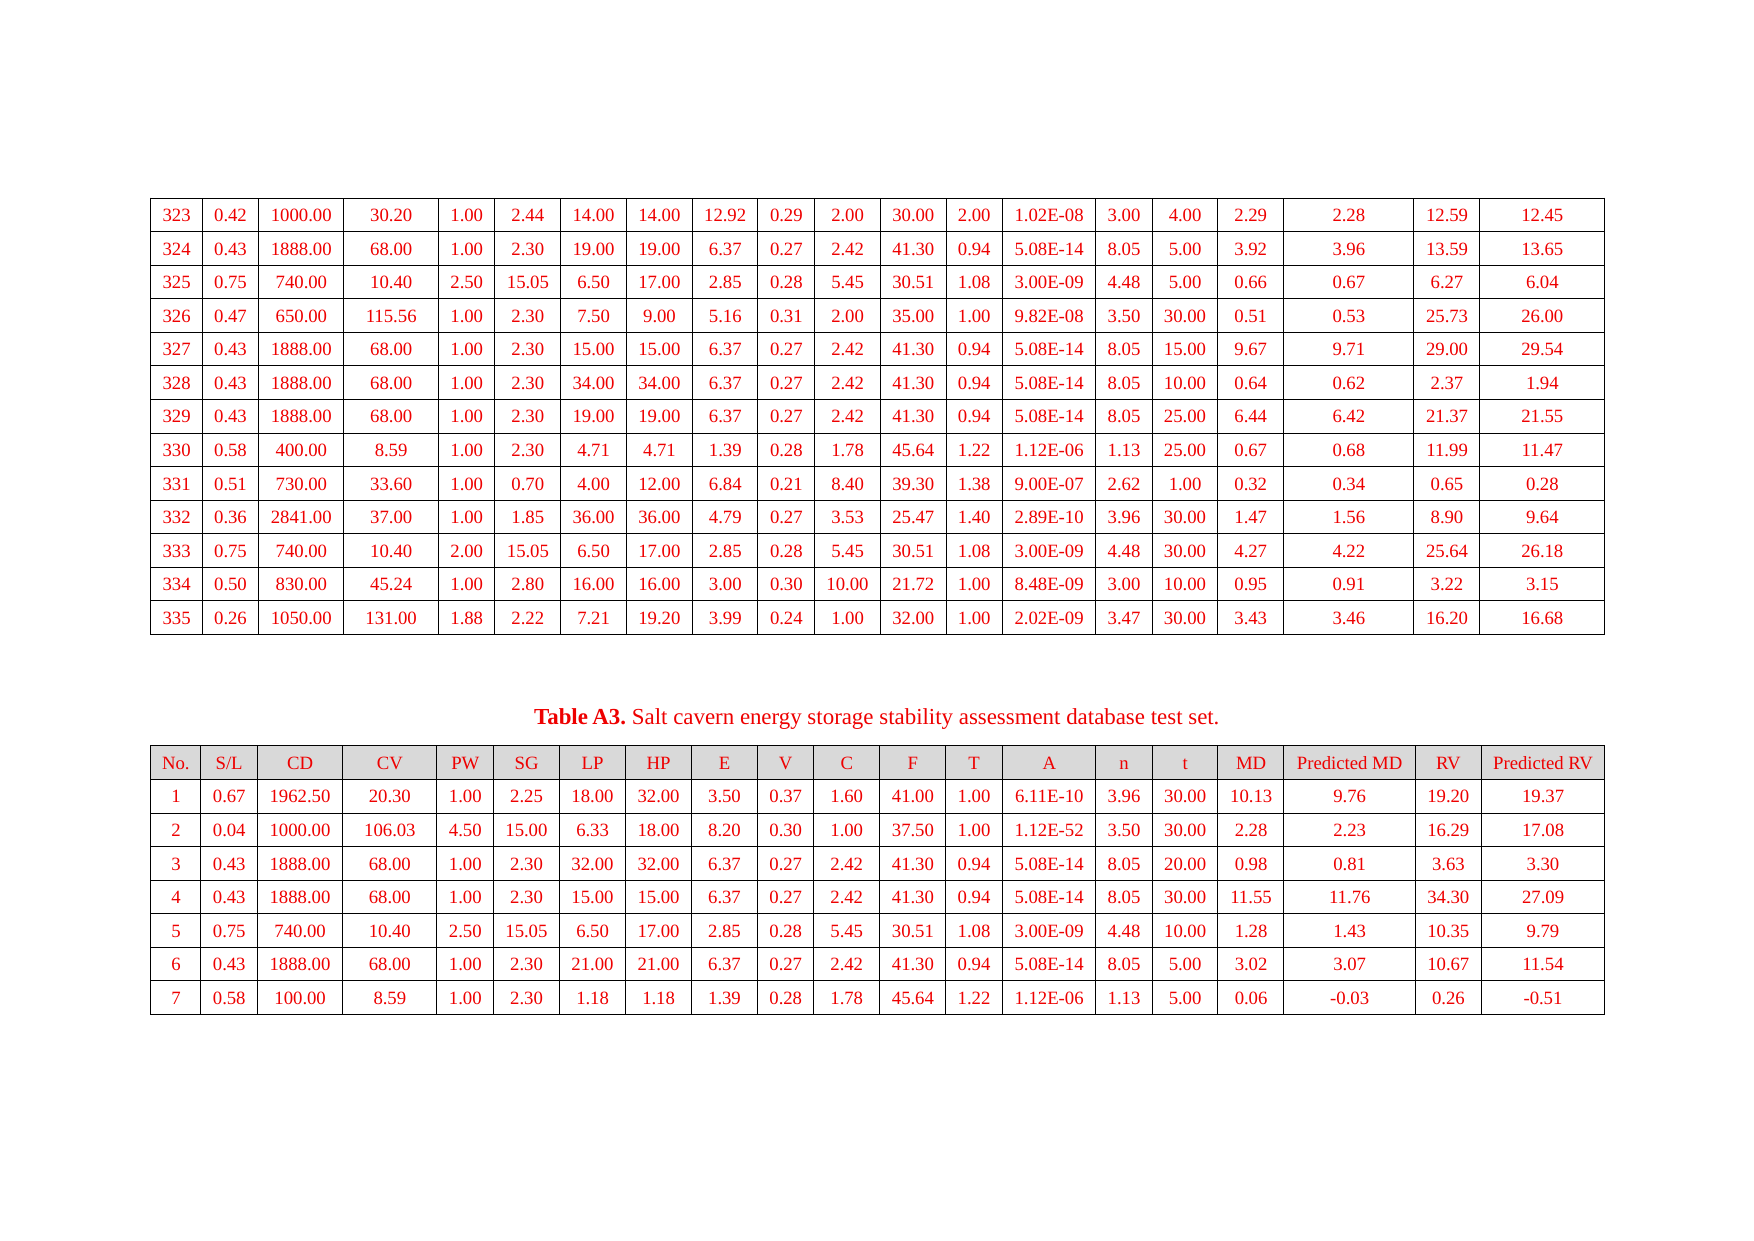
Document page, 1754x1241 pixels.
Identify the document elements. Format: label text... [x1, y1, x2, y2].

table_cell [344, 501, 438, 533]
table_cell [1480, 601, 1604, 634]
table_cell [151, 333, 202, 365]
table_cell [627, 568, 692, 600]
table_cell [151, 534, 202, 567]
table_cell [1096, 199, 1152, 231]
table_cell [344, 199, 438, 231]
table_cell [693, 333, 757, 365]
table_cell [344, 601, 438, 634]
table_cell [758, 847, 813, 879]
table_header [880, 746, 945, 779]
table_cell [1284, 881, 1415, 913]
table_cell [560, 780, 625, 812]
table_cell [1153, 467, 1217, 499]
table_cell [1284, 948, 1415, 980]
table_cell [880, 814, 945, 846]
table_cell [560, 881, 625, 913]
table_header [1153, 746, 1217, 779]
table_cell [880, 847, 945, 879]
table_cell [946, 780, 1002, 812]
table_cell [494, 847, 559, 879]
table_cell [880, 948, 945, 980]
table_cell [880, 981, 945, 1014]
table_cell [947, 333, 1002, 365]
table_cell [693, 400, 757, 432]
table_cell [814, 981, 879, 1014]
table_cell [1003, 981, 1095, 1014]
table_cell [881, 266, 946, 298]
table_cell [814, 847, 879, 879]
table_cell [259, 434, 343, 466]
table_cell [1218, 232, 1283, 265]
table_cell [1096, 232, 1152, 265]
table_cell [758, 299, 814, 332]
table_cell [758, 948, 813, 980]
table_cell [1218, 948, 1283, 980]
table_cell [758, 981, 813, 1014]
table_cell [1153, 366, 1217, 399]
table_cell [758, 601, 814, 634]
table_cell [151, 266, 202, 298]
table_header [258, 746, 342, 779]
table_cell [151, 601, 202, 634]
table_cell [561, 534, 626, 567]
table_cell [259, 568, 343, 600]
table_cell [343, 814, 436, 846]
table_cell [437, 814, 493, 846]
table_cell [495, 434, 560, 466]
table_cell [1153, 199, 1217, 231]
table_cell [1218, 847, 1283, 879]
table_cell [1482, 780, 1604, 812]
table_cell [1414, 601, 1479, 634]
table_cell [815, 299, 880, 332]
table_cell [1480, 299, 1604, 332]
text Table A3. Salt cavern energy storage stability assessment database test set. [150, 700, 1604, 732]
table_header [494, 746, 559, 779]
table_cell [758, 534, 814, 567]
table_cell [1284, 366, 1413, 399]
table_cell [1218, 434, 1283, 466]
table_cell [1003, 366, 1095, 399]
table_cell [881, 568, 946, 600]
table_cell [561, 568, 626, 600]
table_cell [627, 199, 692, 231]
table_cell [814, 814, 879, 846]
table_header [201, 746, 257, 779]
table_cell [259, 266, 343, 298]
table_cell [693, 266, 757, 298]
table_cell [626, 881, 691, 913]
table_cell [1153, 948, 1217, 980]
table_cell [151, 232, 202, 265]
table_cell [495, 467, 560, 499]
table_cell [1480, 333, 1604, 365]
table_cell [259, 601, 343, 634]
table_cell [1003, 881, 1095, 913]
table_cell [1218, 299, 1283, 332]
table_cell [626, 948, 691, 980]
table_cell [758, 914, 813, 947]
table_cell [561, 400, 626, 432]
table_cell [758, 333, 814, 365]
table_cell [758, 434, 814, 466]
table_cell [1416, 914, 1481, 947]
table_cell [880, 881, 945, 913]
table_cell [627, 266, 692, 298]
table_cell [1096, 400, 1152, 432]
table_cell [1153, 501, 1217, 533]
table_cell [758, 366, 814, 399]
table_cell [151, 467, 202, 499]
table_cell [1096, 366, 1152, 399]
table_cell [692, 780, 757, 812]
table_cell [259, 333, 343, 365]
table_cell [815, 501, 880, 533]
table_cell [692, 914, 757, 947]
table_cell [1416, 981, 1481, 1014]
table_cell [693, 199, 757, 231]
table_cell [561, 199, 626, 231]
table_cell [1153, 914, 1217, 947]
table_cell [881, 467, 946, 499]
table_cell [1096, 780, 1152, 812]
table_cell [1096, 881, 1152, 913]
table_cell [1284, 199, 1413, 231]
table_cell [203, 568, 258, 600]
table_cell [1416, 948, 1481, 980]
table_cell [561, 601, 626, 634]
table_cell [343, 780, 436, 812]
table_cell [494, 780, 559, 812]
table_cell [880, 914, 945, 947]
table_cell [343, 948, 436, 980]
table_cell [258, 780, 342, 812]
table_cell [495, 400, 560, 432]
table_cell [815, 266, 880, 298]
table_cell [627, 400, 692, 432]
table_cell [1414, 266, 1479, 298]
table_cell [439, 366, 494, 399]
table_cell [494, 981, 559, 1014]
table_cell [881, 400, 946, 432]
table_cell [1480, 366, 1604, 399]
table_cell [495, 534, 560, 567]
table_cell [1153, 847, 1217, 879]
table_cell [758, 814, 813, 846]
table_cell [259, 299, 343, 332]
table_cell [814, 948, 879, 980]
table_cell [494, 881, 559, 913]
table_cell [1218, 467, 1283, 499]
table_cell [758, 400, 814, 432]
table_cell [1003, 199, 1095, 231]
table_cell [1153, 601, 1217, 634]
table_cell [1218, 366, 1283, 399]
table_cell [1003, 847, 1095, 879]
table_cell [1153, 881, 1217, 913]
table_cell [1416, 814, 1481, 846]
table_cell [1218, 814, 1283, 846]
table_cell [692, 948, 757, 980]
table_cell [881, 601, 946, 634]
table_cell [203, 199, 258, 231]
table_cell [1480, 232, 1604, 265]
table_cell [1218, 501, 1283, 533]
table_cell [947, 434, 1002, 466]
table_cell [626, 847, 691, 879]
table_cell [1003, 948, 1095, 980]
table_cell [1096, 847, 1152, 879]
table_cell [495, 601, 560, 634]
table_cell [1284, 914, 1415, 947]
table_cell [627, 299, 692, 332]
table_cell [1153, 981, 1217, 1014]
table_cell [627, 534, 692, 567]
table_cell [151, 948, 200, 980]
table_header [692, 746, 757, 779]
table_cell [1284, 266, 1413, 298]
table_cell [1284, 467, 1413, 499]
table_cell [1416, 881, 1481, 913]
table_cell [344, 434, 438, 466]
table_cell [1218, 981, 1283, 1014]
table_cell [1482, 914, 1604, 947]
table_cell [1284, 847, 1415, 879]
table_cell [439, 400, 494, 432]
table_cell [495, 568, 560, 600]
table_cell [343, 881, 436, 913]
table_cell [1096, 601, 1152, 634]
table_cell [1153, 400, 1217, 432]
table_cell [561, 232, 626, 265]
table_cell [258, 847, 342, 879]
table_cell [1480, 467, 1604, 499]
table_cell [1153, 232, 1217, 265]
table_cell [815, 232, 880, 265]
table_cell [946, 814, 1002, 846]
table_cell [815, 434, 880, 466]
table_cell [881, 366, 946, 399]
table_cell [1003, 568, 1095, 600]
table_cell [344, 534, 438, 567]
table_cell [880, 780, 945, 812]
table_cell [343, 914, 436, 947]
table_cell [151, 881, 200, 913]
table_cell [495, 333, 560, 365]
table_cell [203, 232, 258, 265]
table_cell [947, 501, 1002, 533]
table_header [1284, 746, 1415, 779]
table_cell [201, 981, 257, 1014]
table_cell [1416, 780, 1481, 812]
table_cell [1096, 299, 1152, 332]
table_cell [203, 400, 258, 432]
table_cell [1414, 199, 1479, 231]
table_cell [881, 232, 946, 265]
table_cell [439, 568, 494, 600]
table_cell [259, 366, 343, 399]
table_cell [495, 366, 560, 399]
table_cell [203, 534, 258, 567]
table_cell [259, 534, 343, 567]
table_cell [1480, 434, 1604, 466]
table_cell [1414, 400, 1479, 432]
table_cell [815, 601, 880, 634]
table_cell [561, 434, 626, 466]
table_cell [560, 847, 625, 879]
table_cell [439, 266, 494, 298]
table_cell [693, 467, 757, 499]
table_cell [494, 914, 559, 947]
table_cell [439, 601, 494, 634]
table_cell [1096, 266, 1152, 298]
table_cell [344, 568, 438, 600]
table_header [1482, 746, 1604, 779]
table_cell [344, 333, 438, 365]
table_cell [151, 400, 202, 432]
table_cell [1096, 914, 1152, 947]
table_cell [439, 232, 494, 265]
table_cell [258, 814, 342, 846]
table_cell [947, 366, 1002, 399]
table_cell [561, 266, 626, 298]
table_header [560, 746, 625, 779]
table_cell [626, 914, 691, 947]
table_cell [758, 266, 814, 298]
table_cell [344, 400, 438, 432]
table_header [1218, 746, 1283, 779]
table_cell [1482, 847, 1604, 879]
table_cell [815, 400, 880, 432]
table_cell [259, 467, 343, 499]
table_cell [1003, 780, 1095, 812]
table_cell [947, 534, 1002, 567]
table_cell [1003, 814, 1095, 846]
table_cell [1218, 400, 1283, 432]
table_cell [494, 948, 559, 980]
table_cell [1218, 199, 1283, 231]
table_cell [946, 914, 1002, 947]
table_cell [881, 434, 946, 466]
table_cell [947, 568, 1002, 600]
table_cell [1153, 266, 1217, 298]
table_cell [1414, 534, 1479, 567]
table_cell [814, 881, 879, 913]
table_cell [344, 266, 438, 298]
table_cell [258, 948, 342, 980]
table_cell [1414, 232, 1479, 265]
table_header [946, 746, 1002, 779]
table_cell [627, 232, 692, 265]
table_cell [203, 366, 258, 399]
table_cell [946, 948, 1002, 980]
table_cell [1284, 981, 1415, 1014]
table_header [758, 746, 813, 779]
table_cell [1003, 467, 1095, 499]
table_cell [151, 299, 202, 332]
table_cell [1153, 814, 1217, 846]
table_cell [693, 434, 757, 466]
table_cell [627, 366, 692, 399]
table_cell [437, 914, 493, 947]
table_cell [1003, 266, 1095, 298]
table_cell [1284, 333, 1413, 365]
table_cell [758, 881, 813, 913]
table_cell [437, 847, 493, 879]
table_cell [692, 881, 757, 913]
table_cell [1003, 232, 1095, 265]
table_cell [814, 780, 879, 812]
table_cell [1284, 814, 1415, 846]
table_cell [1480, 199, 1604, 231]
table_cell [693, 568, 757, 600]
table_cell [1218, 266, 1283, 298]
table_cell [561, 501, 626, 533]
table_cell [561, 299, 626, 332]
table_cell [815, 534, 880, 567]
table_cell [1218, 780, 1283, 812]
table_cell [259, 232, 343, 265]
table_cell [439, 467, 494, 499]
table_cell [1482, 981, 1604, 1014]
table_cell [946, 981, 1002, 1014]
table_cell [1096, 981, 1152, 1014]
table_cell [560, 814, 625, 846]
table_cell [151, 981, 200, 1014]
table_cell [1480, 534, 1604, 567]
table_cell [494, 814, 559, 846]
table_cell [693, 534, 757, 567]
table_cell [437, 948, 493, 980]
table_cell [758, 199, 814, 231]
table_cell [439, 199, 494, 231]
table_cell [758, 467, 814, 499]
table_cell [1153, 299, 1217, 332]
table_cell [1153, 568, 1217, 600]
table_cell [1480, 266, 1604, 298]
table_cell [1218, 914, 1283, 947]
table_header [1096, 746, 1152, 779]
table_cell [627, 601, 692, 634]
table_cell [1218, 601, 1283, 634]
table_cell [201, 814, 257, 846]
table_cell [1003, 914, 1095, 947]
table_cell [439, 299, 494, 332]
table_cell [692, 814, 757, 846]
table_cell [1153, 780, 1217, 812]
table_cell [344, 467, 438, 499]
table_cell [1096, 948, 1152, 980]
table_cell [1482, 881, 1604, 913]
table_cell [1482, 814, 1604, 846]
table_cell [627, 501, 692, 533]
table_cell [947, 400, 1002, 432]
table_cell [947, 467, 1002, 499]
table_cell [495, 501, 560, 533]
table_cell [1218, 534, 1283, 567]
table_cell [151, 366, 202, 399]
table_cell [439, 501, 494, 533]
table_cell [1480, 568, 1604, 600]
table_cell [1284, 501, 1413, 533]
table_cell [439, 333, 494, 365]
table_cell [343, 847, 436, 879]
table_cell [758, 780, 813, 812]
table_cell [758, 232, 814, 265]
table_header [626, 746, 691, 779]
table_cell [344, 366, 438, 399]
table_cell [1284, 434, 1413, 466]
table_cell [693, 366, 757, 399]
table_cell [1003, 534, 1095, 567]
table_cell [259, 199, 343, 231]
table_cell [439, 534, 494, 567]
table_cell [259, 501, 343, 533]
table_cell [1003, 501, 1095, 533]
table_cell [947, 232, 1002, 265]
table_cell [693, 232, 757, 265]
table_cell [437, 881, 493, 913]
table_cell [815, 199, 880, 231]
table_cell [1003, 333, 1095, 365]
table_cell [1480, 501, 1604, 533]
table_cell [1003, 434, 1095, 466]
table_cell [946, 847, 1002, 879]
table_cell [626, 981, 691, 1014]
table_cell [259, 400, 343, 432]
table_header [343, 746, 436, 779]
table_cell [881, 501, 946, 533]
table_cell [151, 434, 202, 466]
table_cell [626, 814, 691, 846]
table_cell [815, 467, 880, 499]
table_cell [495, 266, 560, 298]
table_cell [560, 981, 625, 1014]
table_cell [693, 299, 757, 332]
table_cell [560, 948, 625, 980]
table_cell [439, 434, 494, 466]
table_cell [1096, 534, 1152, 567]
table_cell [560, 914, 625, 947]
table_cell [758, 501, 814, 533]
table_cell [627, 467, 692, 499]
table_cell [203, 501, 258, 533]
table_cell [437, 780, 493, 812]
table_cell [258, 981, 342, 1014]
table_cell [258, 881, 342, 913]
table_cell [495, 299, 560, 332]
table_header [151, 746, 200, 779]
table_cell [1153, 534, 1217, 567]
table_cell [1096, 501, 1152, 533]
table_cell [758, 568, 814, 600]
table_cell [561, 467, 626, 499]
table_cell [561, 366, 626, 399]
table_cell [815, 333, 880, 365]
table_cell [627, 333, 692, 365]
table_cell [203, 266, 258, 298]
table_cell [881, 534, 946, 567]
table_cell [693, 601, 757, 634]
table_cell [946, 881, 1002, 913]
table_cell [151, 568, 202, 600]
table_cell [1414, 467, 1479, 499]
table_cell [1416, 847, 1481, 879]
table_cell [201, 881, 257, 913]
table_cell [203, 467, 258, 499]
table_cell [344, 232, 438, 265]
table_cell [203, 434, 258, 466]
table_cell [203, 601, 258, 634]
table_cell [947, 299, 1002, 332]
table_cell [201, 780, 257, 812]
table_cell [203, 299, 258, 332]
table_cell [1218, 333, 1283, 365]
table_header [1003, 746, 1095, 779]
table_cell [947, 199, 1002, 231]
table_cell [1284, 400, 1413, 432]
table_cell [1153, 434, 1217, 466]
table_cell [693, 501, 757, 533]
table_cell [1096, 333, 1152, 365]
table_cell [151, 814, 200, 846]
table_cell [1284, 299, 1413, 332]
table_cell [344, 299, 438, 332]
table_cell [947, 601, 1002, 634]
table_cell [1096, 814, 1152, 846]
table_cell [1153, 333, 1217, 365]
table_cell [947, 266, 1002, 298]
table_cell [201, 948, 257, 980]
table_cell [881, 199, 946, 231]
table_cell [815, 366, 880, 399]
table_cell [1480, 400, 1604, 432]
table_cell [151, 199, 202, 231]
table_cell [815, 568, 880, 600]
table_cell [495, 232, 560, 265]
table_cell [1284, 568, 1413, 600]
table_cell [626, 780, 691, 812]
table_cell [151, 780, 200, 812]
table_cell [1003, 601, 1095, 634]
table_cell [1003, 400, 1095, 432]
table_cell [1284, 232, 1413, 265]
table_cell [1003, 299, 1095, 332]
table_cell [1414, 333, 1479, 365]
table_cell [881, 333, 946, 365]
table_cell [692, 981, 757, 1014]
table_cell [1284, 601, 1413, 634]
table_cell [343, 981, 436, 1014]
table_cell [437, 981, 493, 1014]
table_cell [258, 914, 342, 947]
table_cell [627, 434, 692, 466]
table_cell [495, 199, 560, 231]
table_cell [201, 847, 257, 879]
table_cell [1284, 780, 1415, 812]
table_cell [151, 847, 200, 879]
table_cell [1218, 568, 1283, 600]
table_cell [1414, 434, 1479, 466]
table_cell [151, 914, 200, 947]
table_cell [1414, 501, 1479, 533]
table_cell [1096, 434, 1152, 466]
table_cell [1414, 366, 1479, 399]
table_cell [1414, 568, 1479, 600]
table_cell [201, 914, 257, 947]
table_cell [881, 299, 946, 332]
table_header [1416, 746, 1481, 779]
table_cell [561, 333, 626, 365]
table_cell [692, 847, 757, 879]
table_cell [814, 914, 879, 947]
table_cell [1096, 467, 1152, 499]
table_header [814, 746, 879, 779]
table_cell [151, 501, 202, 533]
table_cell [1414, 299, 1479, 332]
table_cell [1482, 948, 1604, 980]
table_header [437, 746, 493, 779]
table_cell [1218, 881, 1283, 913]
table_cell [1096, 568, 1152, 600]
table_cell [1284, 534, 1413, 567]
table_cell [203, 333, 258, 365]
